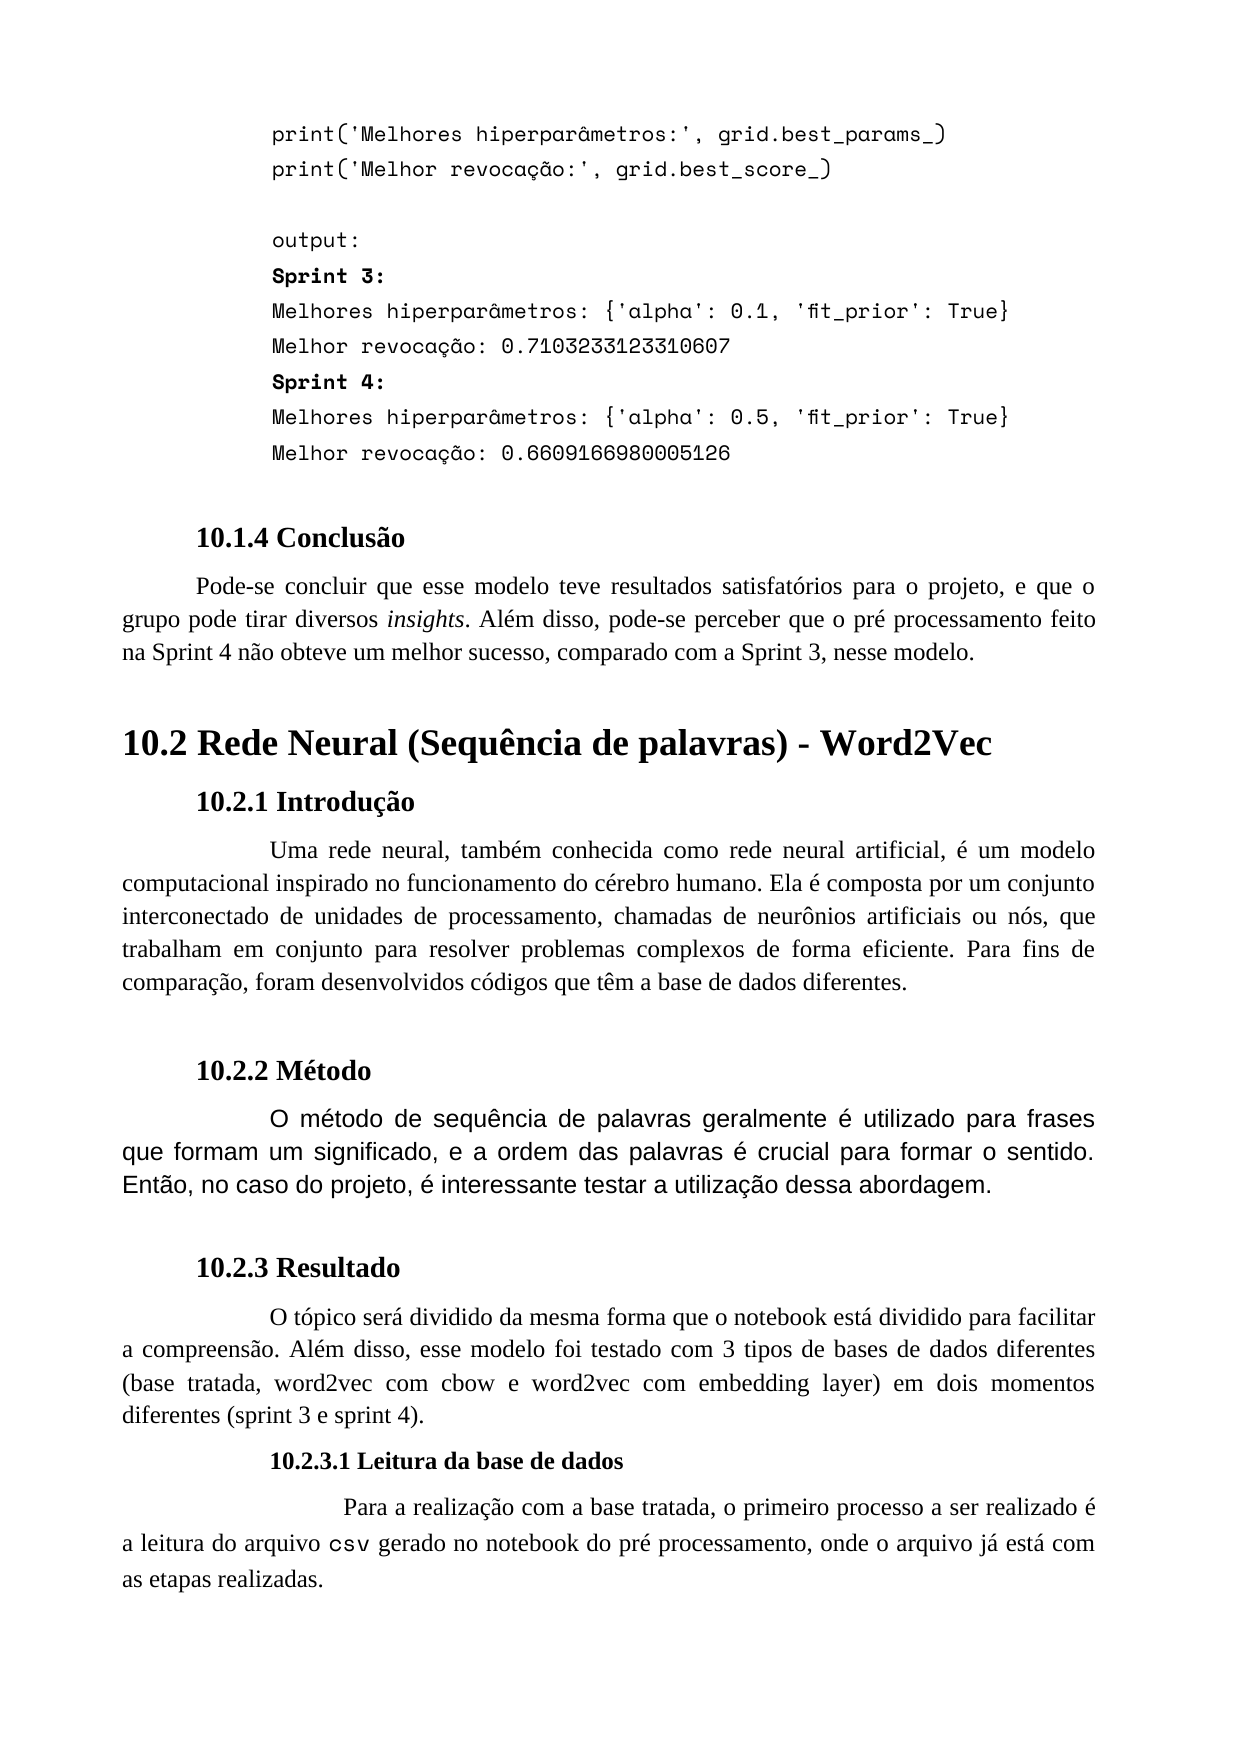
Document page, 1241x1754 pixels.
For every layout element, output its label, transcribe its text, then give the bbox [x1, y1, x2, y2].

text Melhores hiperparâmetros: {'alpha': 0.5, 'fit_prior': True} [272, 401, 1096, 432]
subtitle 10.2.2 Método [122, 1053, 1096, 1086]
text Uma rede neural, também conhecida como rede neural artificial, é um modelo computacional inspirado no funcionamento do cérebro humano. Ela é composta por um conjunto interconectado de unidades de processamento, chamadas de neurônios artificiais ou nós, que trabalham em conjunto para resolver problemas complexos de forma eficiente. Para fins de comparação, foram desenvolvidos códigos que têm a base de dados diferentes. [122, 835, 1096, 996]
text print('Melhor revocação:', grid.best_score_) [272, 153, 1096, 184]
subtitle 10.1.4 Conclusão [122, 520, 1096, 553]
text output: [272, 224, 1096, 255]
text Sprint 3: [272, 260, 1096, 291]
text Para a realização com a base tratada, o primeiro processo a ser realizado é a leitura do arquivo csv gerado no notebook do pré processamento, onde o arquivo já está com as etapas realizadas. [122, 1492, 1096, 1592]
text print('Melhores hiperparâmetros:', grid.best_params_) [272, 118, 1096, 149]
subtitle 10.2.1 Introdução [122, 784, 1096, 818]
text O tópico será dividido da mesma forma que o notebook está dividido para facilitar a compreensão. Além disso, esse modelo foi testado com 3 tipos de bases de dados diferentes (base tratada, word2vec com cbow e word2vec com embedding layer) em dois momentos diferentes (sprint 3 e sprint 4). [122, 1302, 1096, 1429]
subtitle 10.2.3 Resultado [122, 1251, 1096, 1284]
text Sprint 4: [272, 366, 1096, 397]
subtitle 10.2 Rede Neural (Sequência de palavras) - Word2Vec [122, 720, 1096, 763]
text Melhor revocação: 0.7103233123310607 [272, 331, 1096, 361]
text Melhores hiperparâmetros: {'alpha': 0.1, 'fit_prior': True} [272, 295, 1096, 326]
text Pode-se concluir que esse modelo teve resultados satisfatórios para o projeto, e que o grupo pode tirar diversos insights. Além disso, pode-se perceber que o pré processamento feito na Sprint 4 não obteve um melhor sucesso, comparado com a Sprint 3, nesse modelo. [122, 571, 1096, 666]
text O método de sequência de palavras geralmente é utilizado para frases que formam um significado, e a ordem das palavras é crucial para formar o sentido. Então, no caso do projeto, é interessante testar a utilização dessa abordagem. [122, 1104, 1096, 1199]
subtitle 10.2.3.1 Leitura da base de dados [122, 1446, 1096, 1475]
text Melhor revocação: 0.6609166980005126 [272, 437, 1096, 468]
